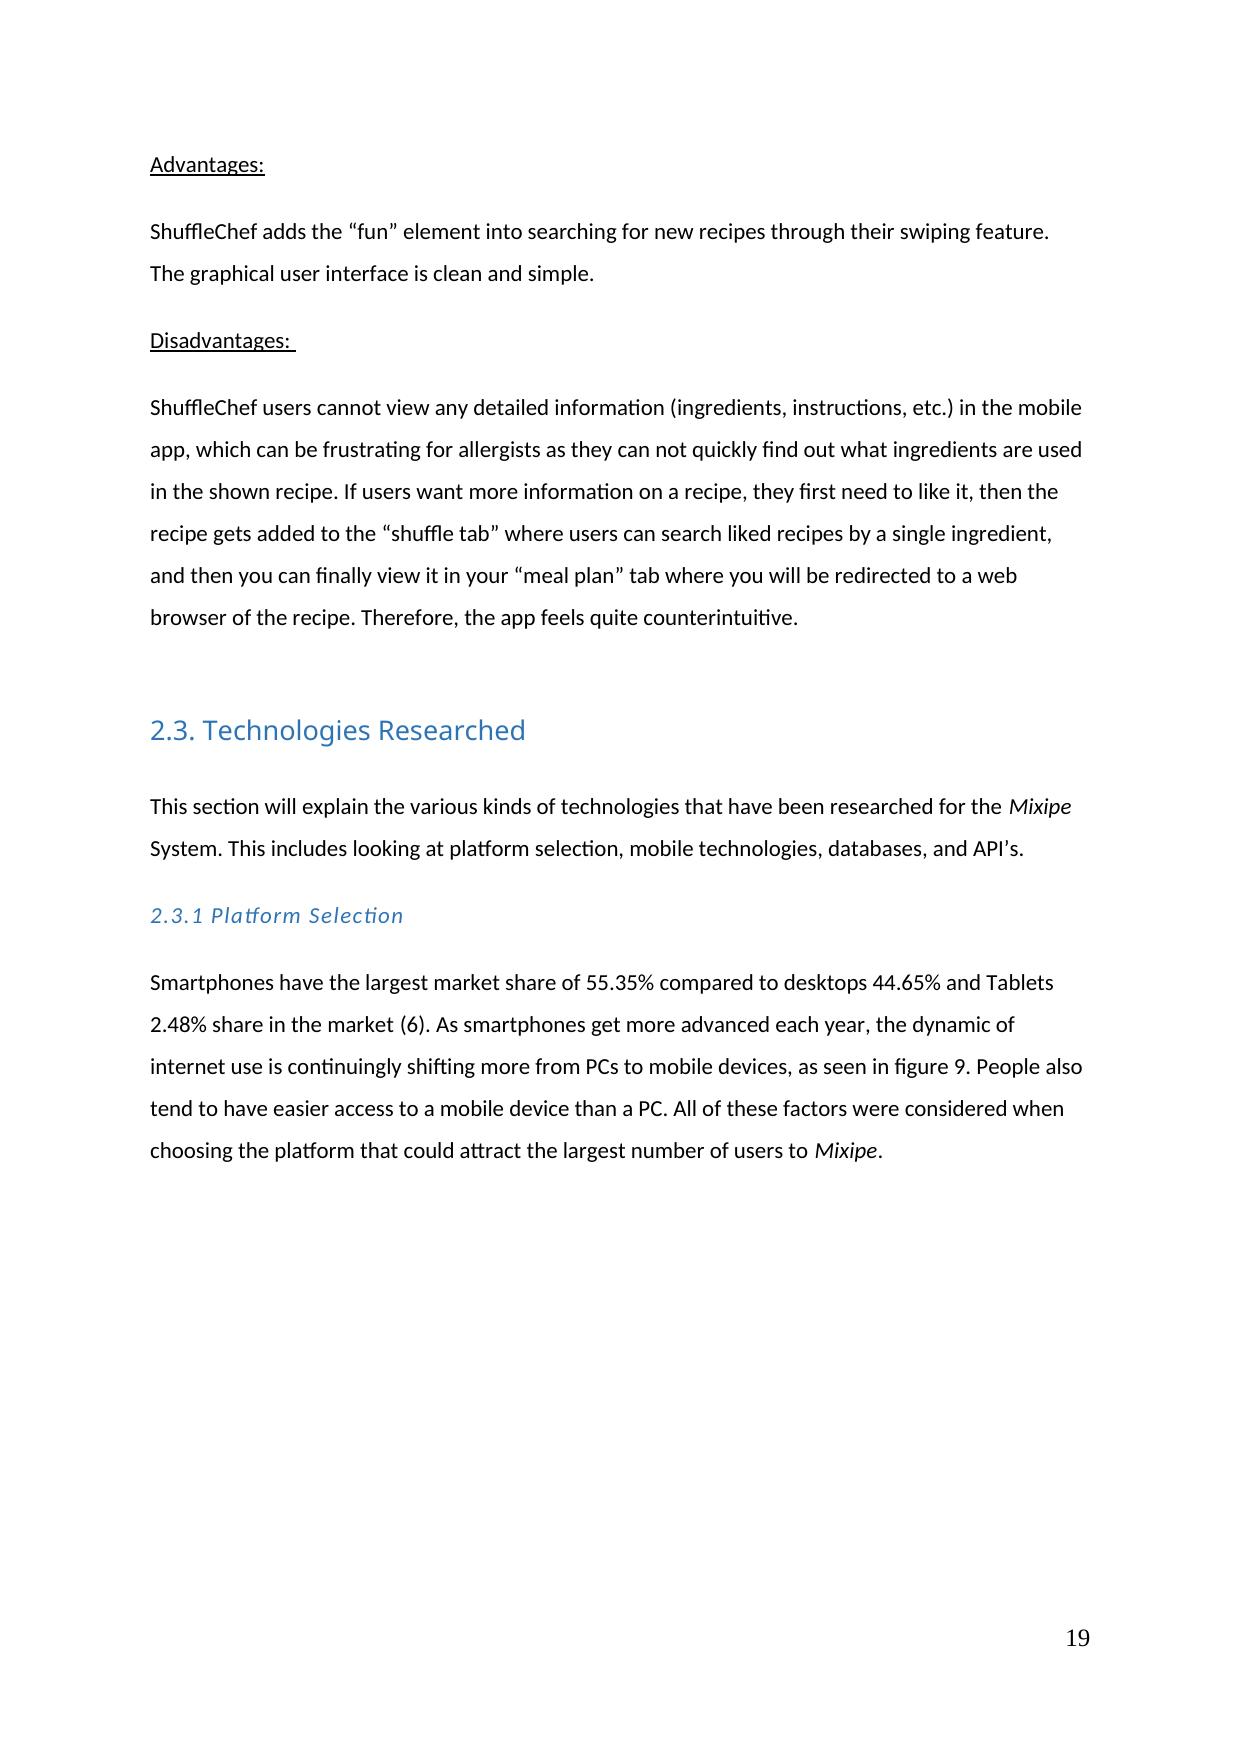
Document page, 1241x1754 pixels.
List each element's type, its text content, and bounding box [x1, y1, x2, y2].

text ShuffleChef users cannot view any detailed information (ingredients, instructions, etc.) in the mobile app, which can be frustrating for allergists as they can not quickly find out what ingredients are used in the shown recipe. If users want more information on a recipe, they first need to like it, then the recipe gets added to the “shuffle tab” where users can search liked recipes by a single ingredient, and then you can finally view it in your “meal plan” tab where you will be redirected to a web browser of the recipe. Therefore, the app feels quite counterintuitive. [150, 393, 1090, 631]
text This section will explain the various kinds of technologies that have been researched for the Mixipe System. This includes looking at platform selection, mobile technologies, databases, and API’s. [150, 792, 1090, 862]
text Disadvantages: [150, 326, 1090, 354]
subtitle 2.3.1 Platform Selection [150, 901, 1090, 929]
text Advantages: [150, 150, 1090, 178]
text Smartphones have the largest market share of 55.35% compared to desktops 44.65% and Tablets 2.48% share in the market . As smartphones get more advanced each year, the dynamic of internet use is continuingly shifting more from PCs to mobile devices, as seen in figure 9. People also tend to have easier access to a mobile device than a PC. All of these factors were considered when choosing the platform that could attract the largest number of users to Mixipe. [150, 968, 1090, 1164]
text ShuffleChef adds the “fun” element into searching for new recipes through their swiping feature. The graphical user interface is clean and simple. [150, 217, 1090, 287]
subtitle 2.3. Technologies Researched [150, 712, 1090, 749]
